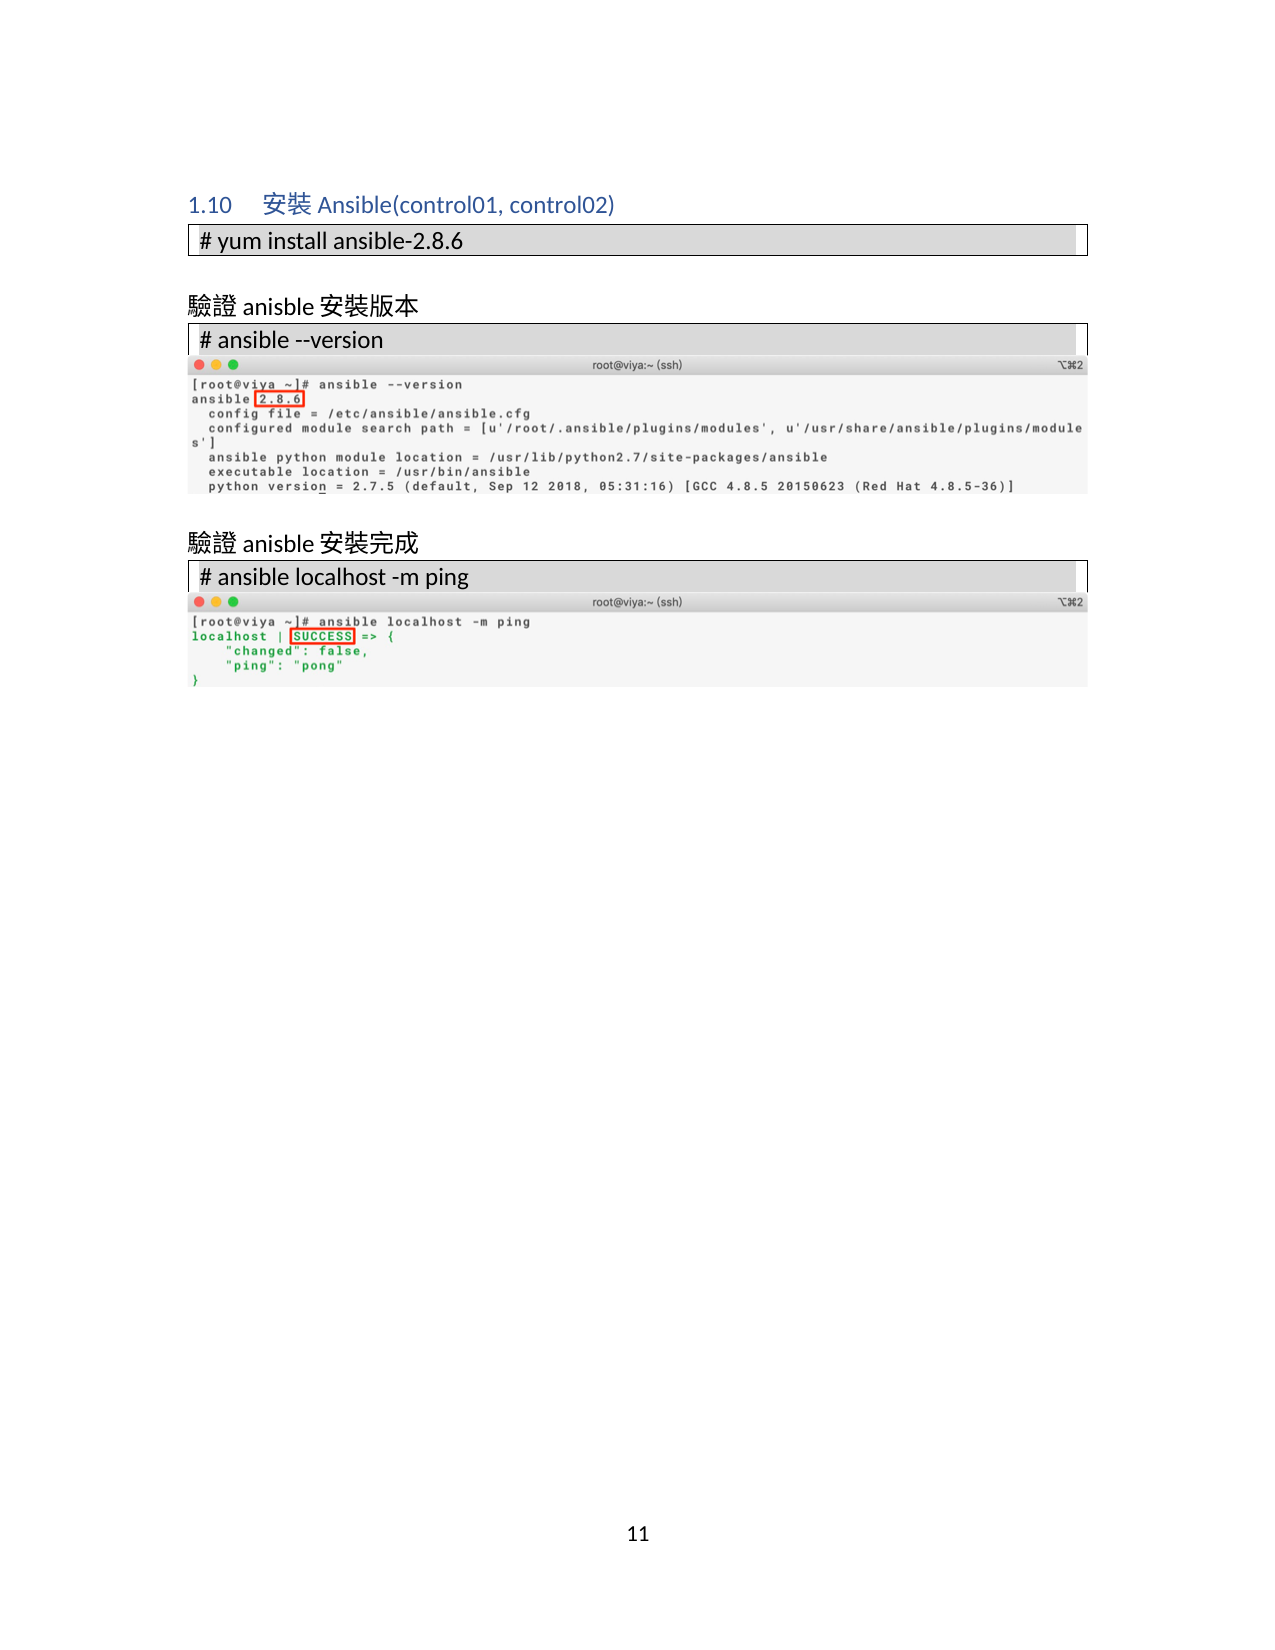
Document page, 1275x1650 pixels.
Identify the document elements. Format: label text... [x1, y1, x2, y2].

text 驗證anisble安裝完成 [187, 524, 1087, 560]
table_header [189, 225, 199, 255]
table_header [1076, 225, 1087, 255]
picture [187, 592, 1088, 687]
picture [187, 355, 1088, 494]
text 驗證anisble安裝版本 [187, 287, 1087, 323]
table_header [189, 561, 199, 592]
subtitle 安裝Ansible(control01, control02) [187, 185, 1087, 221]
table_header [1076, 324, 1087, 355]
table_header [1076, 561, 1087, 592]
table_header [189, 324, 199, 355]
